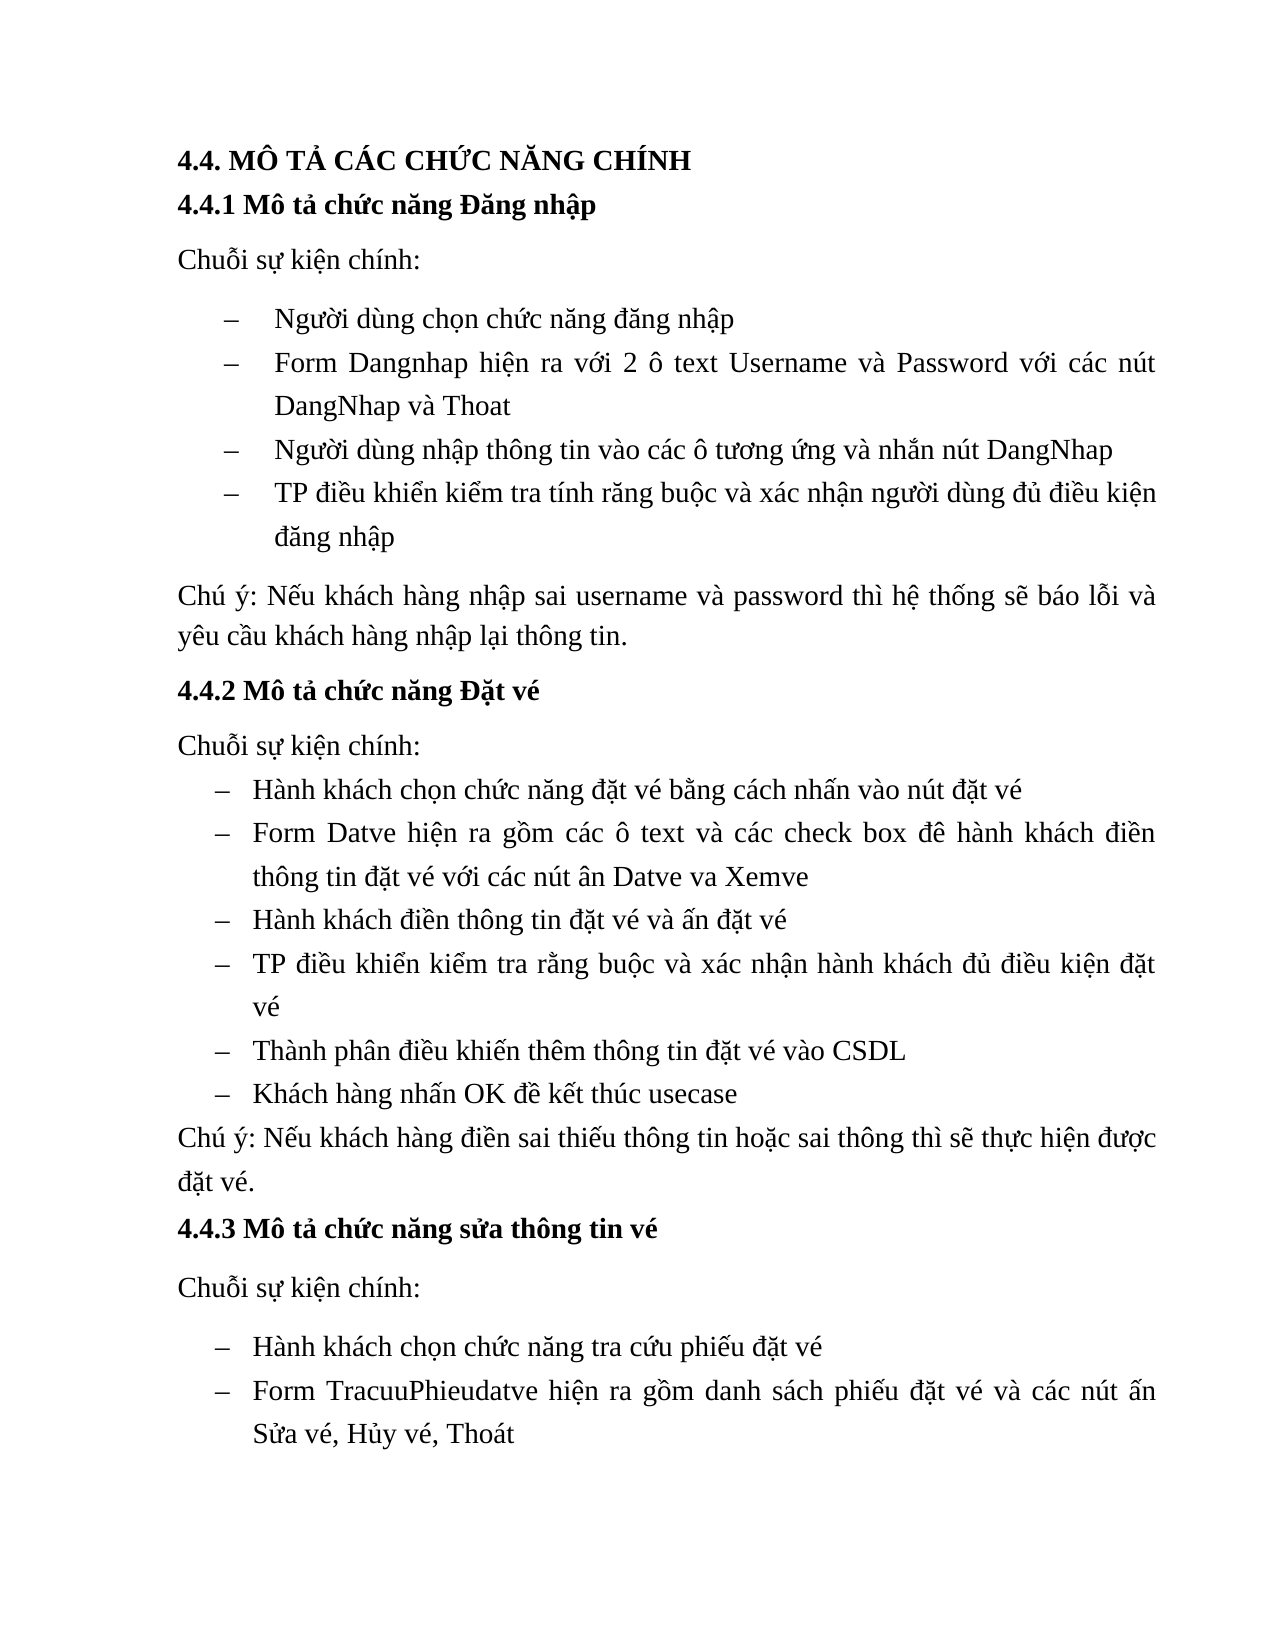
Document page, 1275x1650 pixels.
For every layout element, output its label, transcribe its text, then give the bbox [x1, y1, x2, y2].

list TP điều khiển kiểm tra tính răng buộc và xác nhận người dùng đủ điều kiện đăng nhập [224, 476, 1157, 553]
subtitle 4.4.3 Mô tả chức năng sửa thông tin vé [177, 1211, 1157, 1245]
subtitle 4.4. MÔ TẢ CÁC CHỨC NĂNG CHÍNH [177, 143, 1157, 177]
text Chuỗi sự kiện chính: [177, 242, 1157, 276]
list TP điều khiển kiểm tra rằng buộc và xác nhận hành khách đủ điều kiện đặt vé [215, 946, 1157, 1023]
list Người dùng chọn chức năng đăng nhập [224, 301, 1157, 335]
text Chú ý: Nếu khách hàng nhập sai username và password thì hệ thống sẽ báo lỗi và yêu cầu khách hàng nhập lại thông tin. [177, 578, 1157, 651]
list Khách hàng nhấn OK đề kết thúc usecase [215, 1077, 1157, 1110]
list Hành khách chọn chức năng tra cứu phiếu đặt vé [215, 1329, 1157, 1363]
list Thành phân điều khiến thêm thông tin đặt vé vào CSDL [215, 1033, 1157, 1067]
text Chú ý: Nếu khách hàng điền sai thiếu thông tin hoặc sai thông thì sẽ thực hiện được đặt vé. [177, 1120, 1157, 1197]
list Người dùng nhập thông tin vào các ô tương ứng và nhắn nút DangNhap [224, 432, 1157, 466]
list Form Datve hiện ra gồm các ô text và các check box đê hành khách điền thông tin đặt vé với các nút ân Datve va Xemve [215, 815, 1157, 892]
list Hành khách điền thông tin đặt vé và ấn đặt vé [215, 902, 1157, 936]
list Form TracuuPhieudatve hiện ra gồm danh sách phiếu đặt vé và các nút ấn Sửa vé, Hủy vé, Thoát [215, 1373, 1157, 1450]
list Hành khách chọn chức năng đặt vé bằng cách nhấn vào nút đặt vé [215, 772, 1157, 805]
text Chuỗi sự kiện chính: [177, 728, 1157, 762]
subtitle 4.4.1 Mô tả chức năng Đăng nhập [177, 187, 1157, 221]
text Chuỗi sự kiện chính: [177, 1270, 1157, 1304]
list Form Dangnhap hiện ra với 2 ô text Username và Password với các nút DangNhap và Thoat [224, 345, 1157, 422]
subtitle 4.4.2 Mô tả chức năng Đặt vé [177, 673, 1157, 707]
